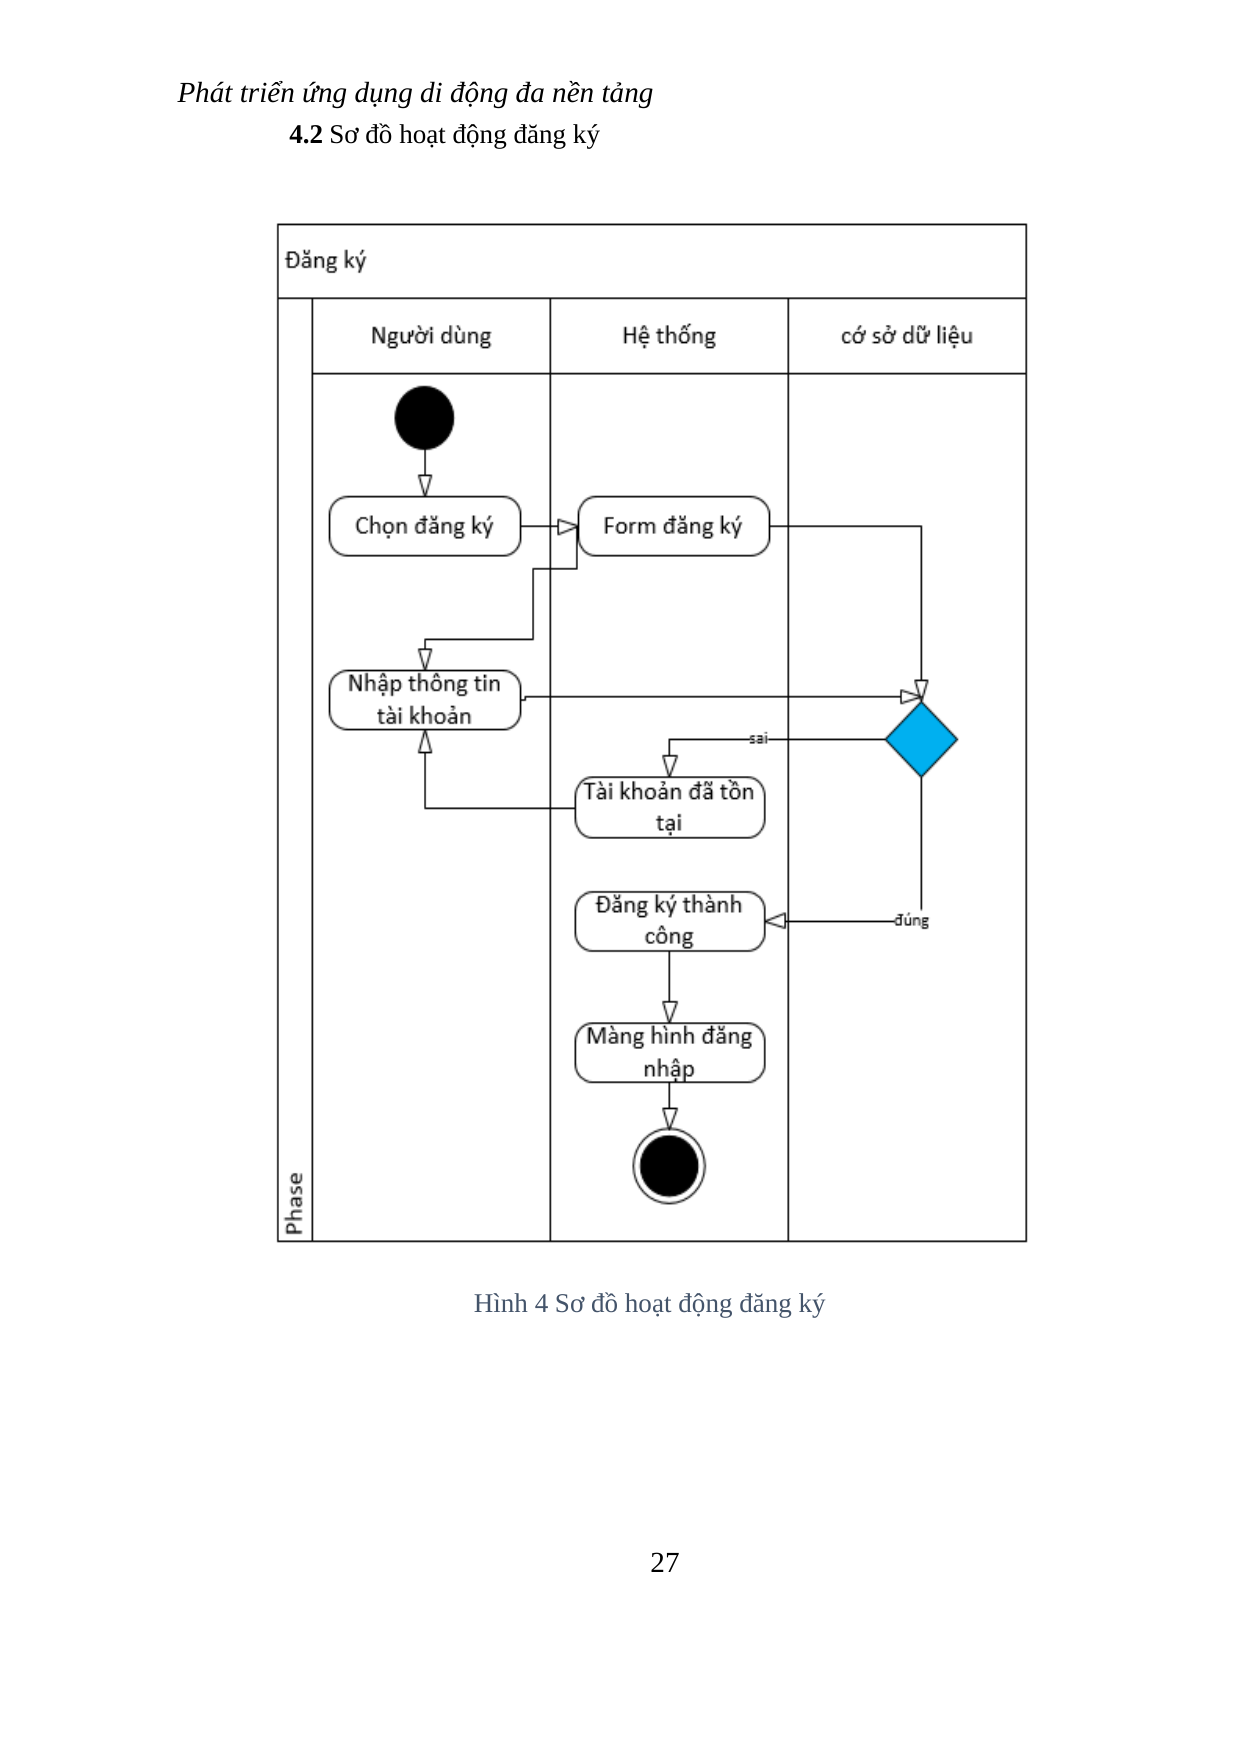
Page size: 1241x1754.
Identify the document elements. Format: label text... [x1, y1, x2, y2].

list Sơ đồ hoạt động đăng ký [289, 118, 1122, 149]
picture [268, 219, 1032, 1249]
